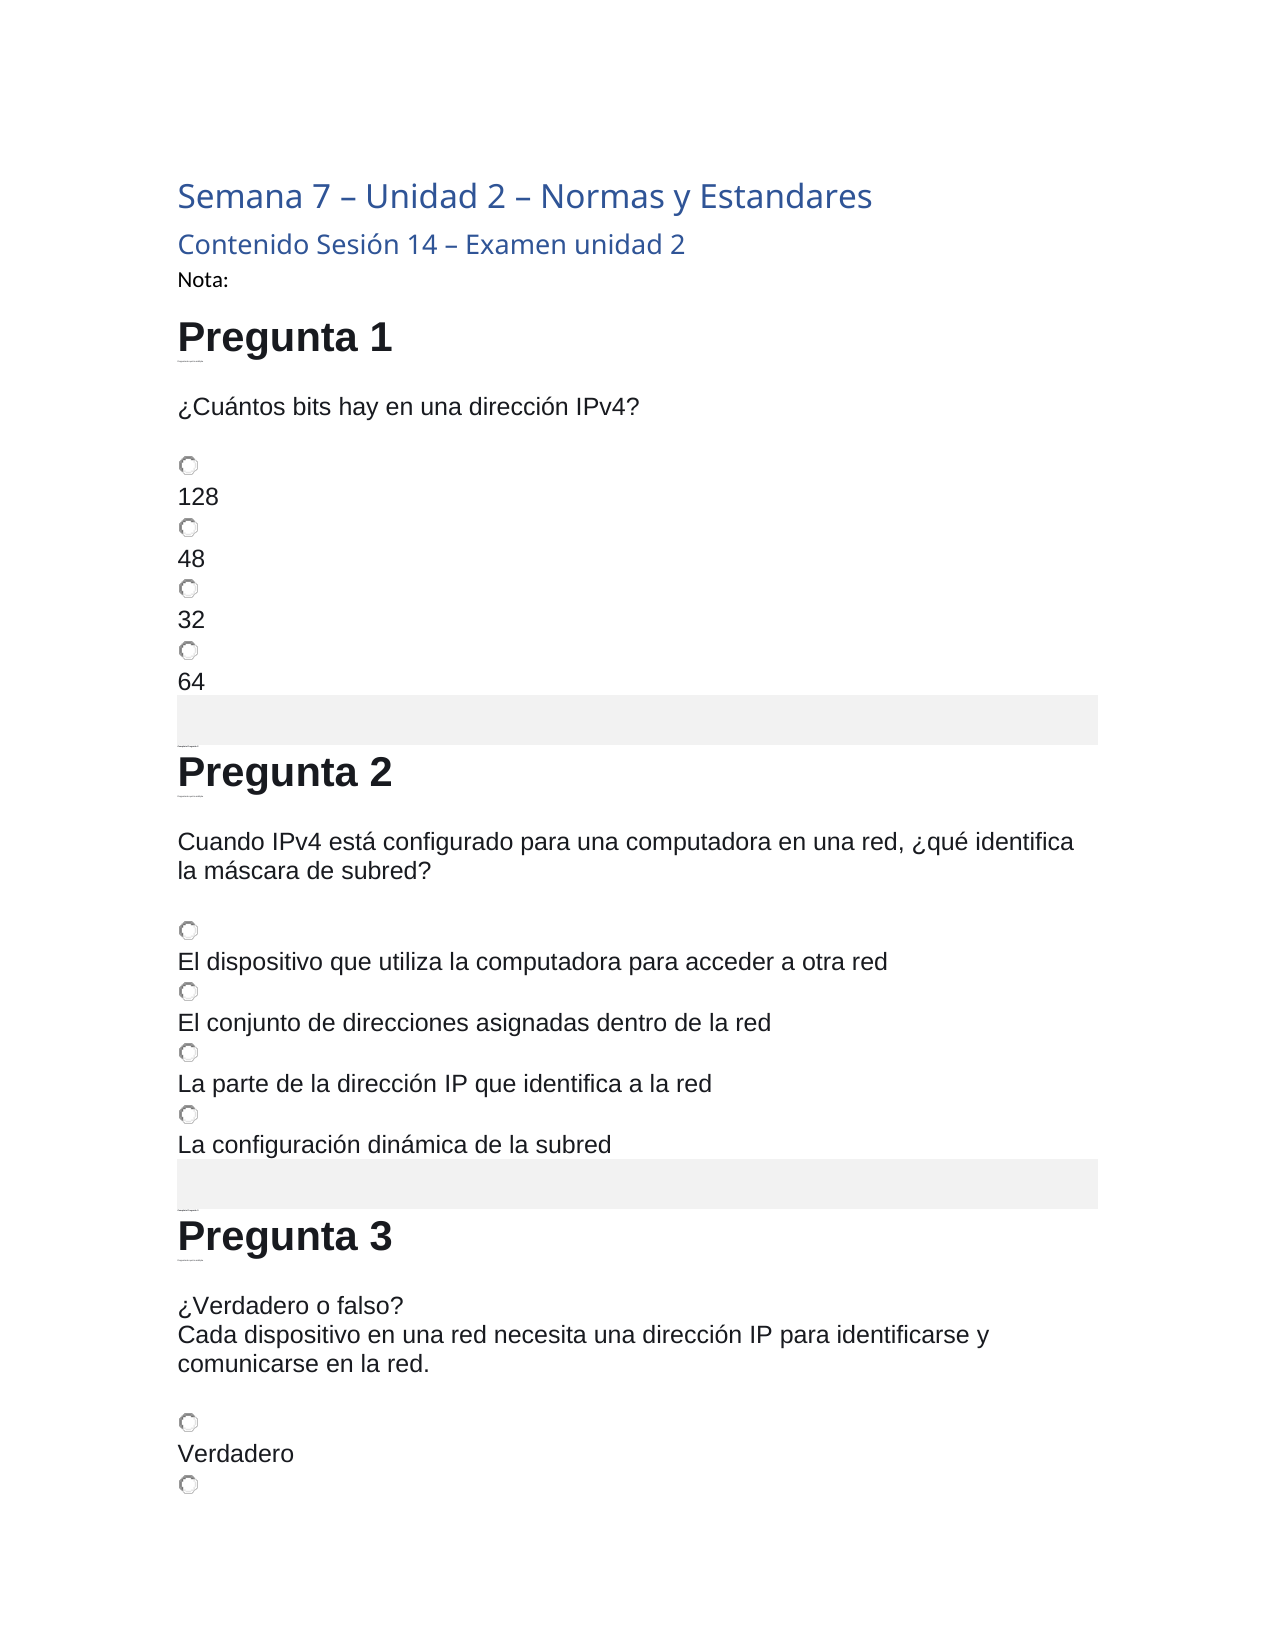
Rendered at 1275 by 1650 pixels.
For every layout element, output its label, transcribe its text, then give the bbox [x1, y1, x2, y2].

text 64 [177, 666, 1098, 695]
text Pregunta 1 [177, 312, 1098, 360]
text ¿Verdadero o falso? Cada dispositivo en una red necesita una dirección IP para identificarse y comunicarse en la red. [177, 1291, 1098, 1377]
text El dispositivo que utiliza la computadora para acceder a otra red [177, 946, 1098, 975]
text 128 [177, 482, 1098, 511]
text 32 [177, 605, 1098, 634]
text Pregunta 3 [177, 1212, 1098, 1260]
subtitle Semana 7 – Unidad 2 – Normas y Estandares [177, 173, 1098, 218]
text Pregunta 2 [177, 748, 1098, 796]
text Verdadero [177, 1439, 1098, 1468]
text Cuando IPv4 está configurado para una computadora en una red, ¿qué identifica la máscara de subred? [177, 827, 1098, 885]
text ¿Cuántos bits hay en una dirección IPv4? [177, 392, 1098, 421]
text La parte de la dirección IP que identifica a la red [177, 1069, 1098, 1098]
text La configuración dinámica de la subred [177, 1131, 1098, 1159]
text 48 [177, 544, 1098, 572]
subtitle Contenido Sesión 14 – Examen unidad 2 [177, 226, 1098, 263]
text Nota: [177, 266, 1098, 293]
text El conjunto de direcciones asignadas dentro de la red [177, 1008, 1098, 1037]
